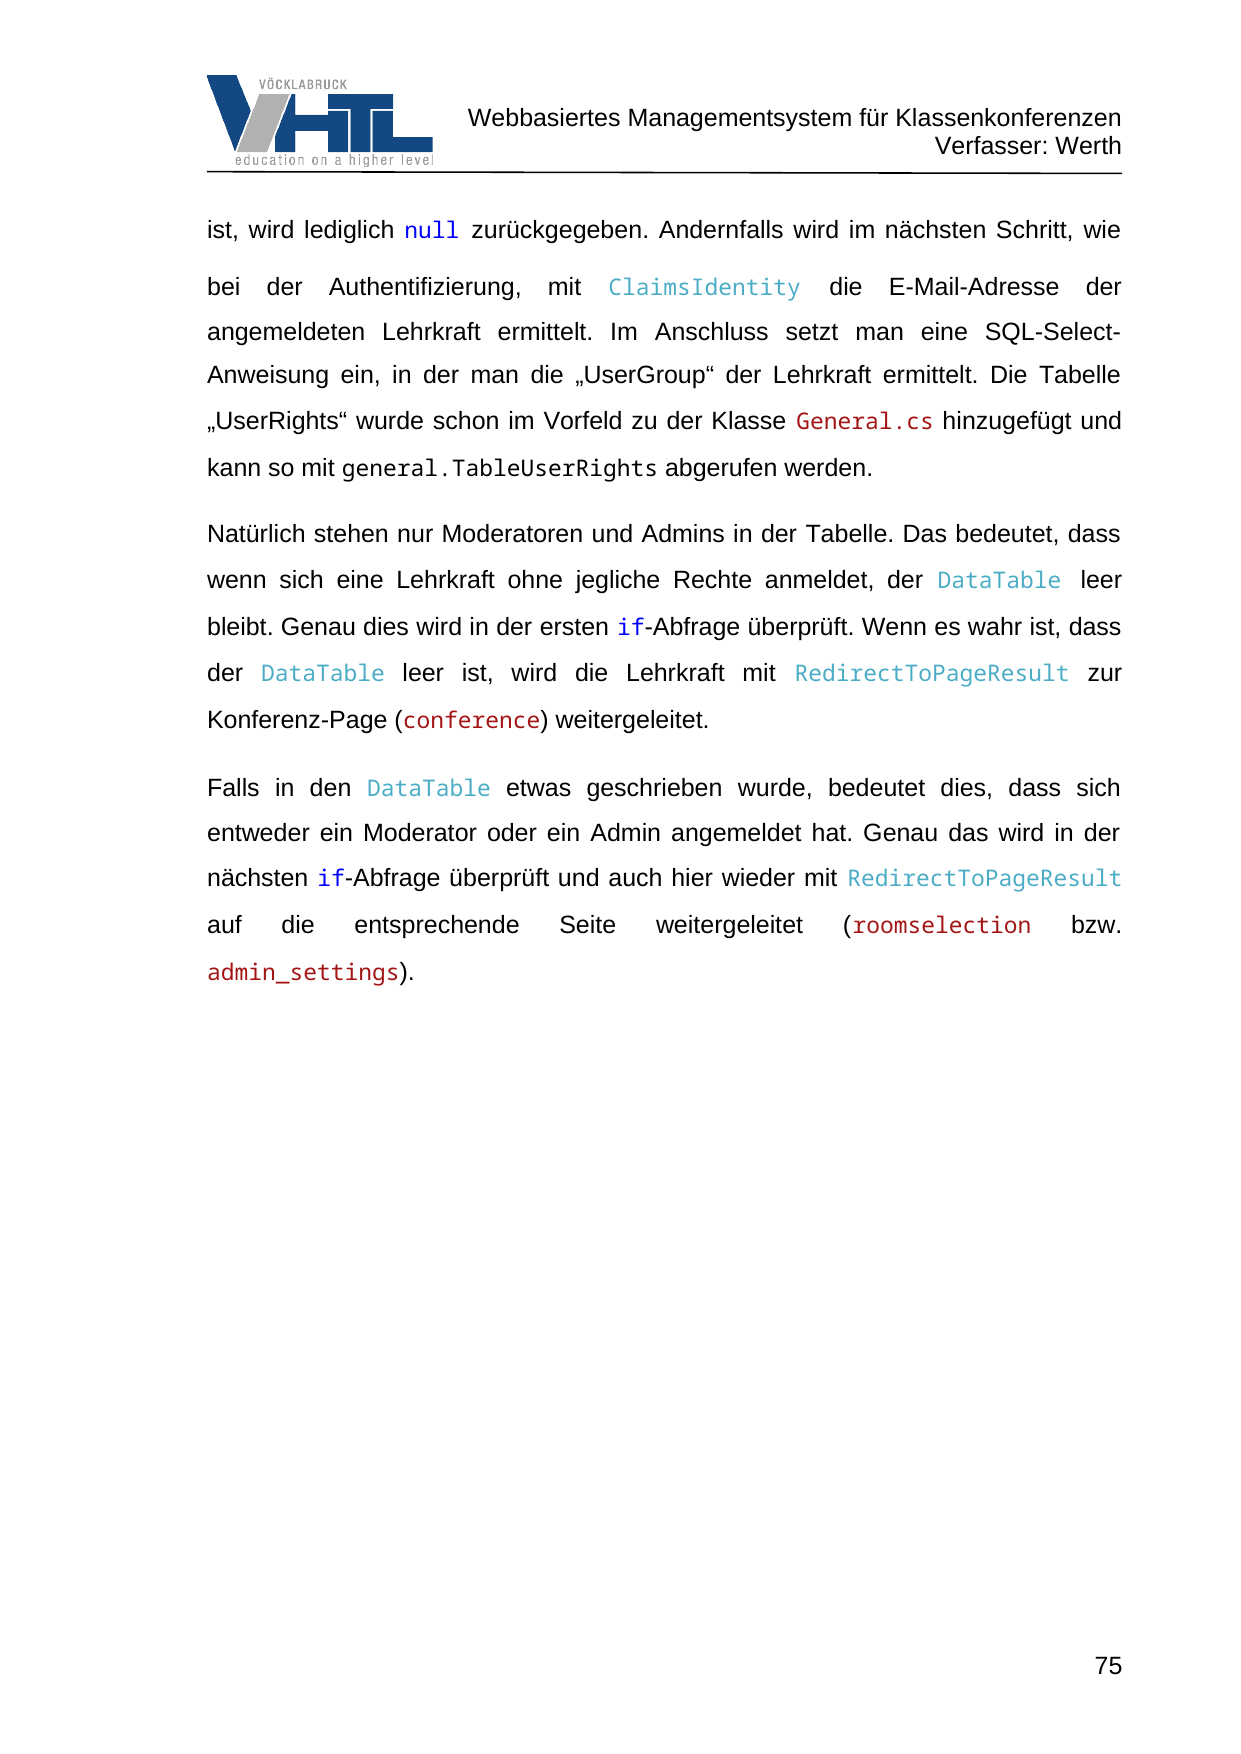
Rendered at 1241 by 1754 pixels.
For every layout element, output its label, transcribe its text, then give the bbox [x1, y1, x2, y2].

text Falls in den DataTable etwas geschrieben wurde, bedeutet dies, dass sich entweder ein Moderator oder ein Admin angemeldet hat. Genau das wird in der nächsten if-Abfrage überprüft und auch hier wieder mit RedirectToPageResult auf die entsprechende Seite weitergeleitet (roomselection bzw. admin_settings). [207, 772, 1122, 987]
picture [206, 75, 433, 167]
text Natürlich stehen nur Moderatoren und Admins in der Tabelle. Das bedeutet, dass wenn sich eine Lehrkraft ohne jegliche Rechte anmeldet, der DataTable leer bleibt. Genau dies wird in der ersten if-Abfrage überprüft. Wenn es wahr ist, dass der DataTable leer ist, wird die Lehrkraft mit RedirectToPageResult zur Konferenz-Page (conference) weitergeleitet. [207, 519, 1122, 736]
